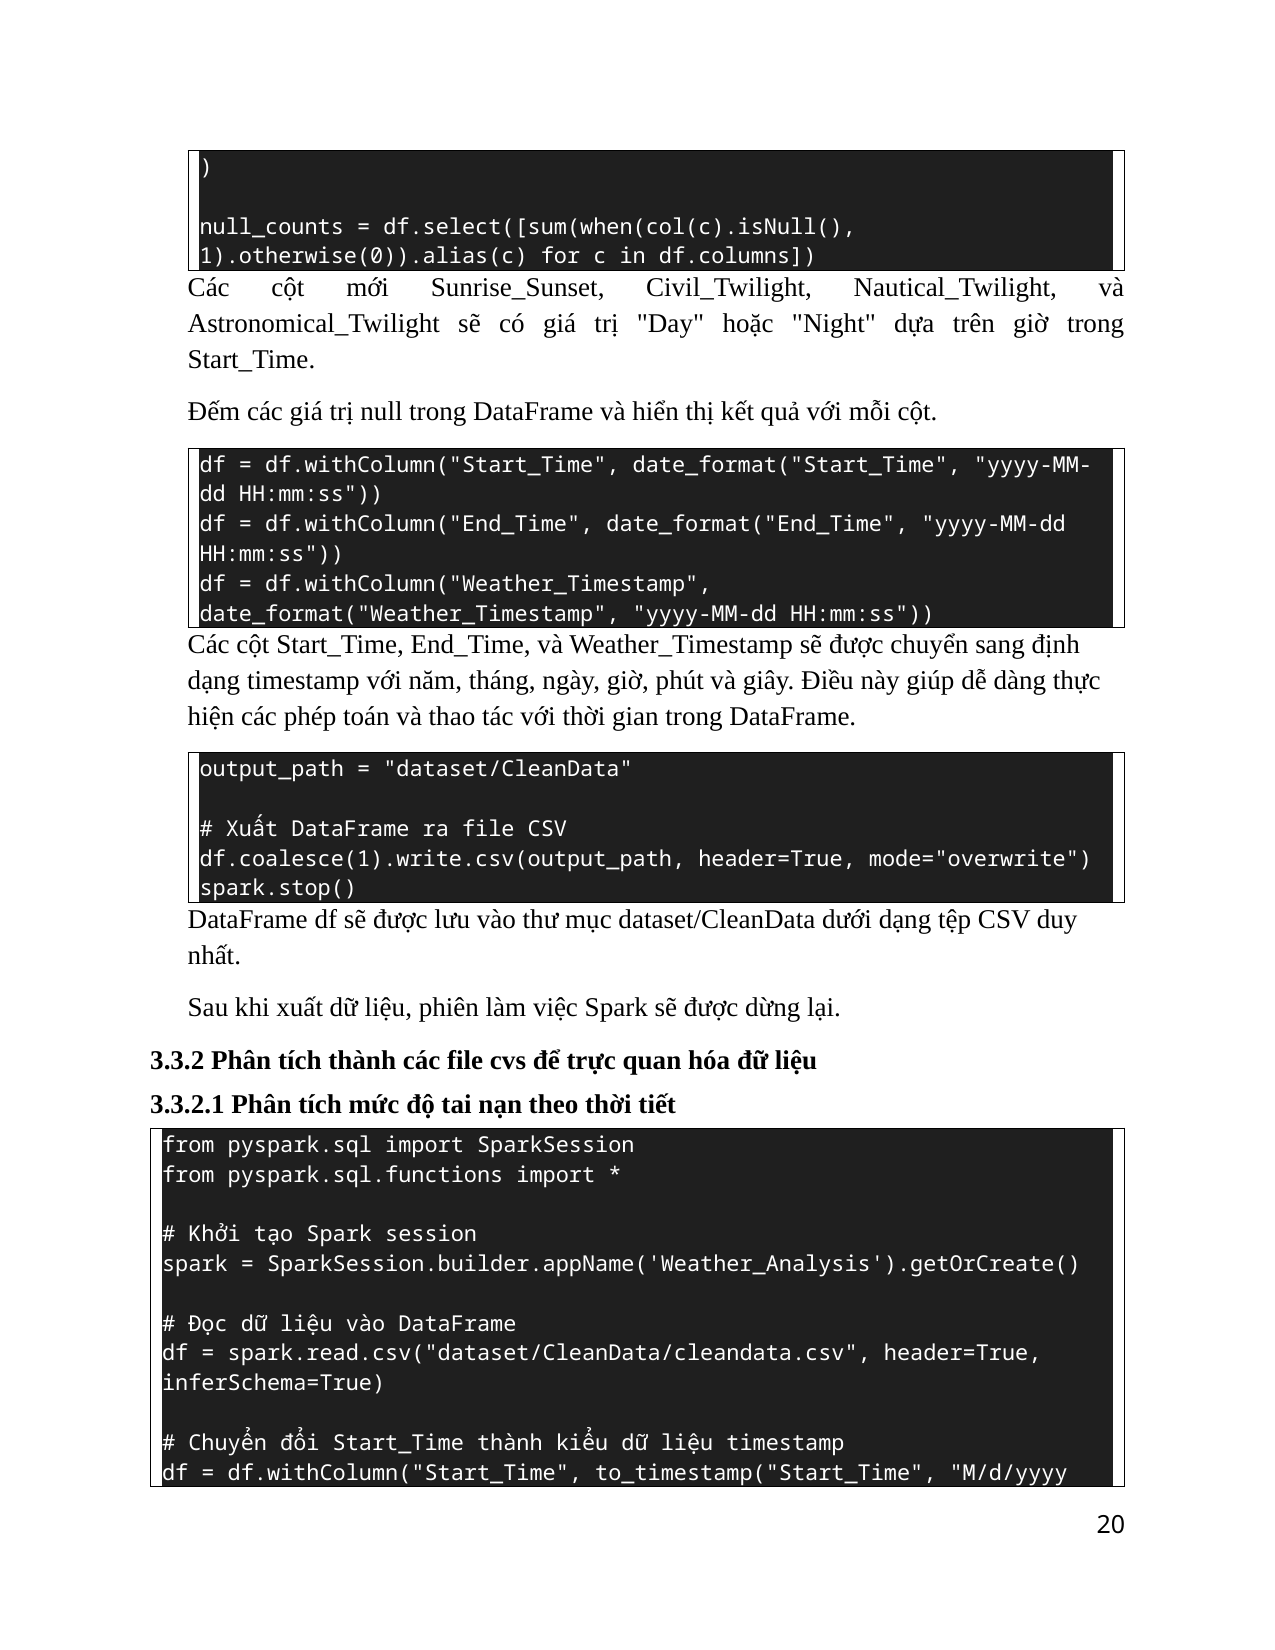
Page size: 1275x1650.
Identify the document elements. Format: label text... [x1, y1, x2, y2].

subtitle 3.3.2.1 Phân tích mức độ tai nạn theo thời tiết [150, 1088, 1125, 1119]
text DataFrame df sẽ được lưu vào thư mục dataset/CleanData dưới dạng tệp CSV duy nhất. [187, 903, 1125, 970]
subtitle 3.3.2 Phân tích thành các file cvs để trực quan hóa đữ liệu [150, 1044, 1125, 1075]
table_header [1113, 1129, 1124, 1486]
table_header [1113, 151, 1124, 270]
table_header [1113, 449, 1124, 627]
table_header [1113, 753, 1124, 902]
text Sau khi xuất dữ liệu, phiên làm việc Spark sẽ được dừng lại. [187, 991, 1125, 1022]
text Các cột Start_Time, End_Time, và Weather_Timestamp sẽ được chuyển sang định dạng timestamp với năm, tháng, ngày, giờ, phút và giây. Điều này giúp dễ dàng thực hiện các phép toán và thao tác với thời gian trong DataFrame. [187, 628, 1125, 731]
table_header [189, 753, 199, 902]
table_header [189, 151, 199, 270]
text Đếm các giá trị null trong DataFrame và hiển thị kết quả với mỗi cột. [187, 395, 1125, 426]
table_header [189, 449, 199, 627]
text Các cột mới Sunrise_Sunset, Civil_Twilight, Nautical_Twilight, và Astronomical_Twilight sẽ có giá trị "Day" hoặc "Night" dựa trên giờ trong Start_Time. [187, 271, 1125, 374]
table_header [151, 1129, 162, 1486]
